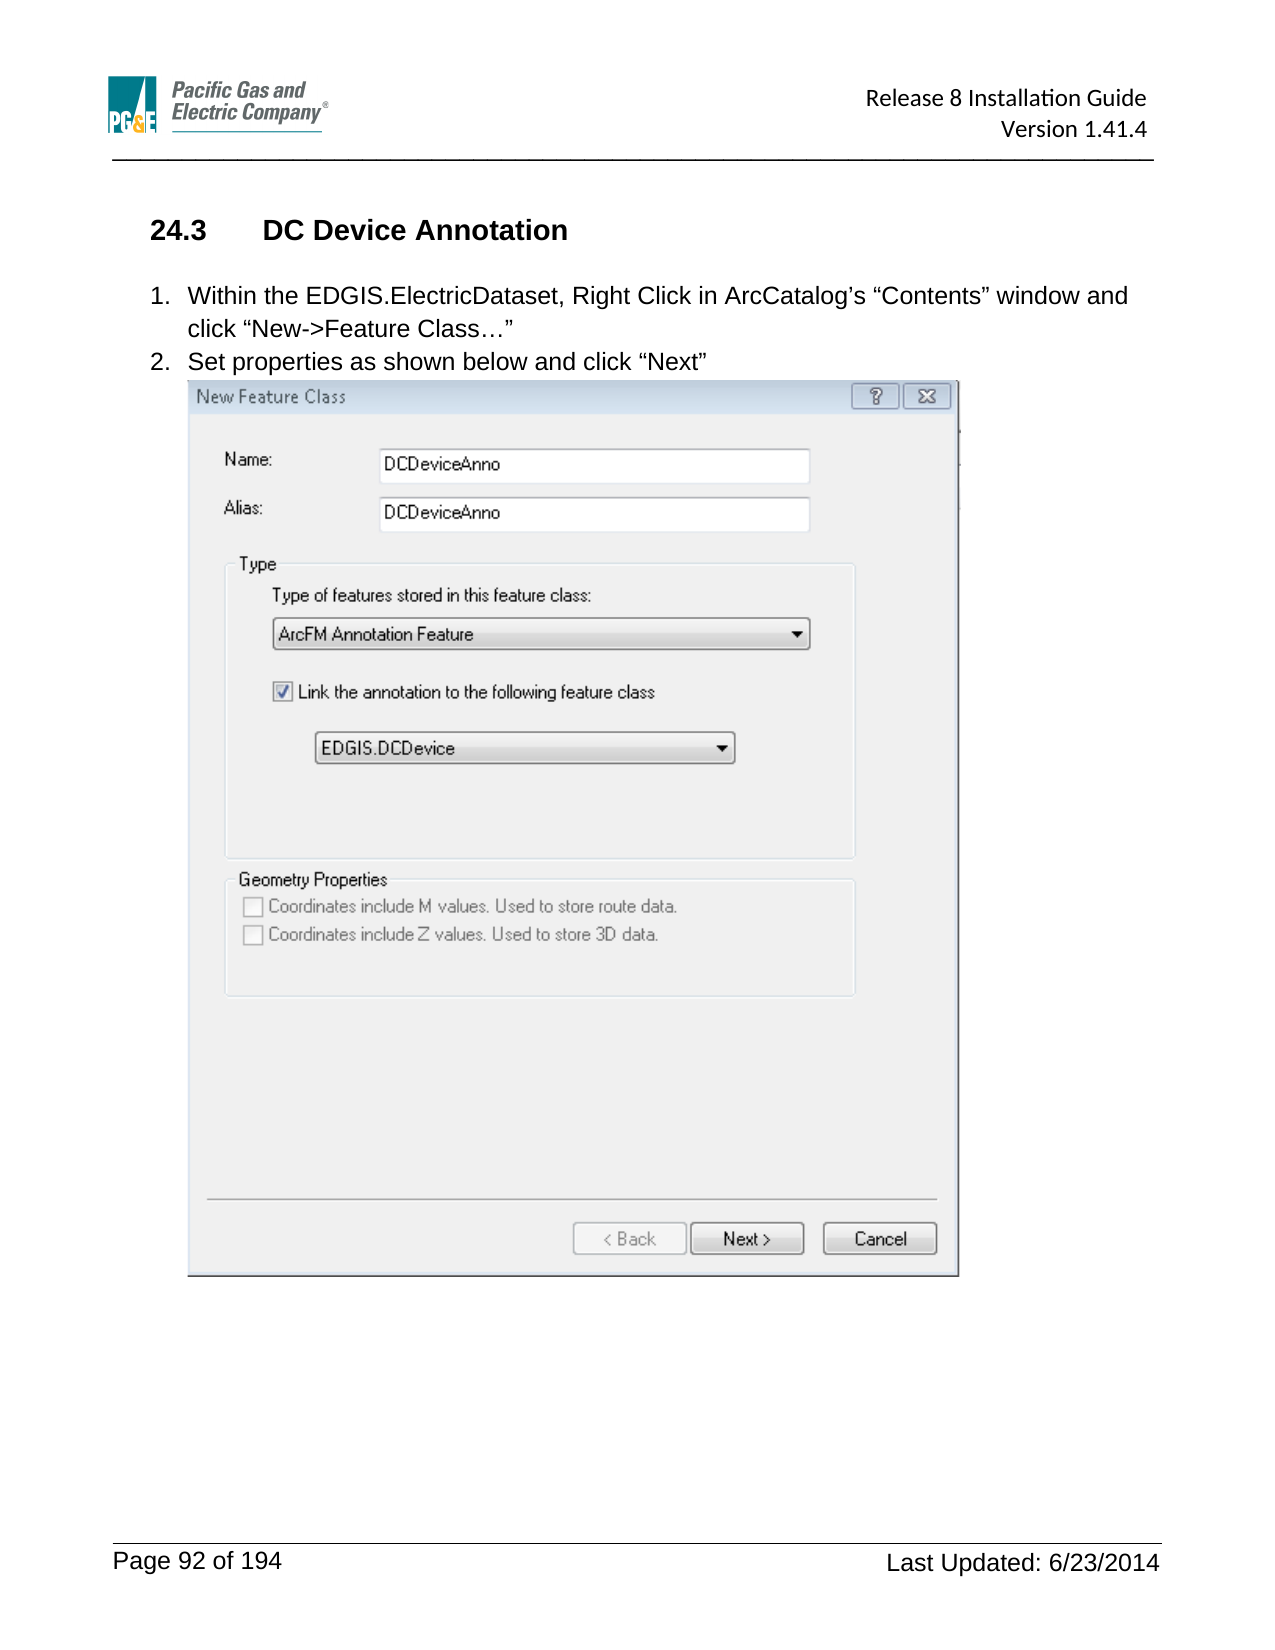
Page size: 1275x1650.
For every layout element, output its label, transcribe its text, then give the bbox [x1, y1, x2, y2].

subtitle DC Device Annotation [150, 212, 1162, 246]
picture [187, 380, 961, 1277]
list Set properties as shown below and click “Next” [150, 347, 1162, 376]
list Within the EDGIS.ElectricDataset, Right Click in ArcCatalog’s “Contents” window and click “New->Feature Class…” [150, 281, 1162, 343]
